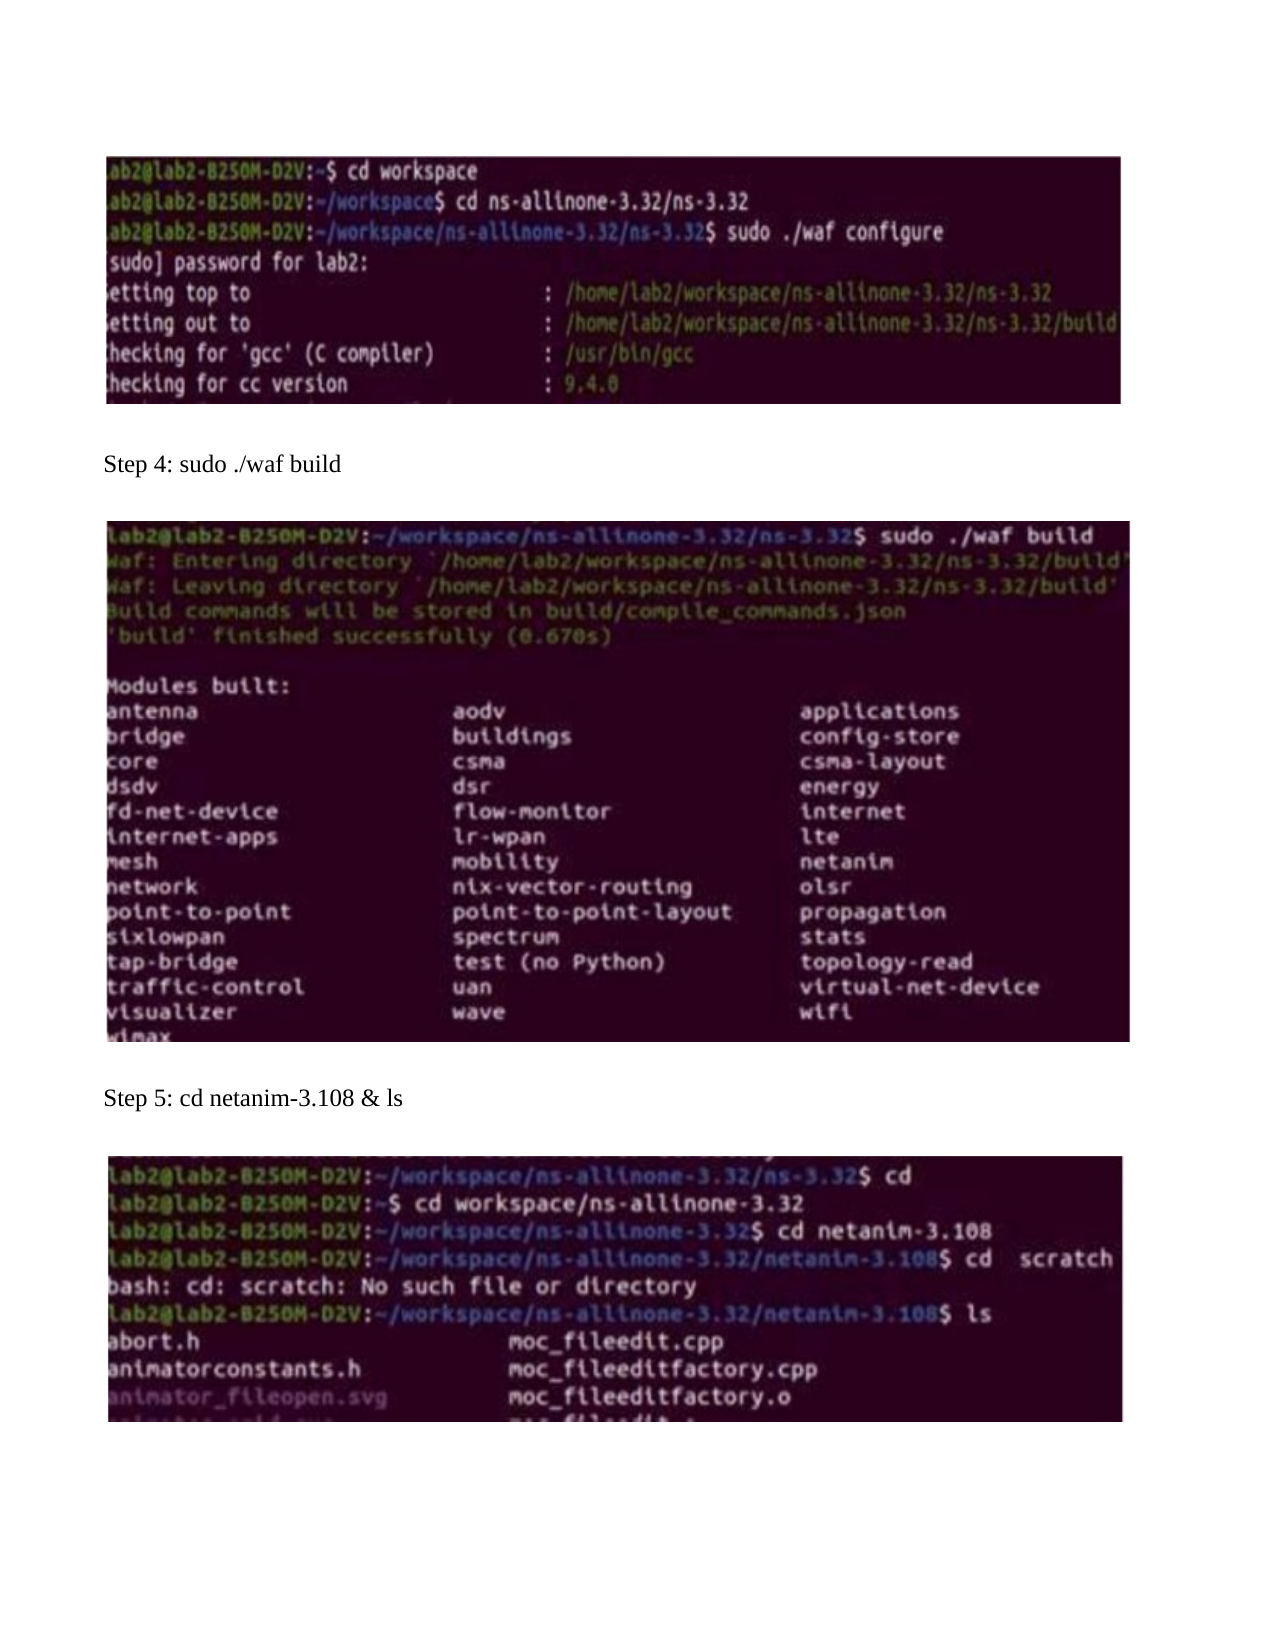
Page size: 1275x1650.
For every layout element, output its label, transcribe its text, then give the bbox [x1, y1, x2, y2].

picture [106, 521, 1131, 1042]
text Step 4: sudo ./waf build [103, 449, 1183, 478]
picture [106, 156, 1122, 404]
text Step 5: cd netanim-3.108 & ls [103, 1083, 1183, 1112]
picture [107, 1156, 1124, 1422]
